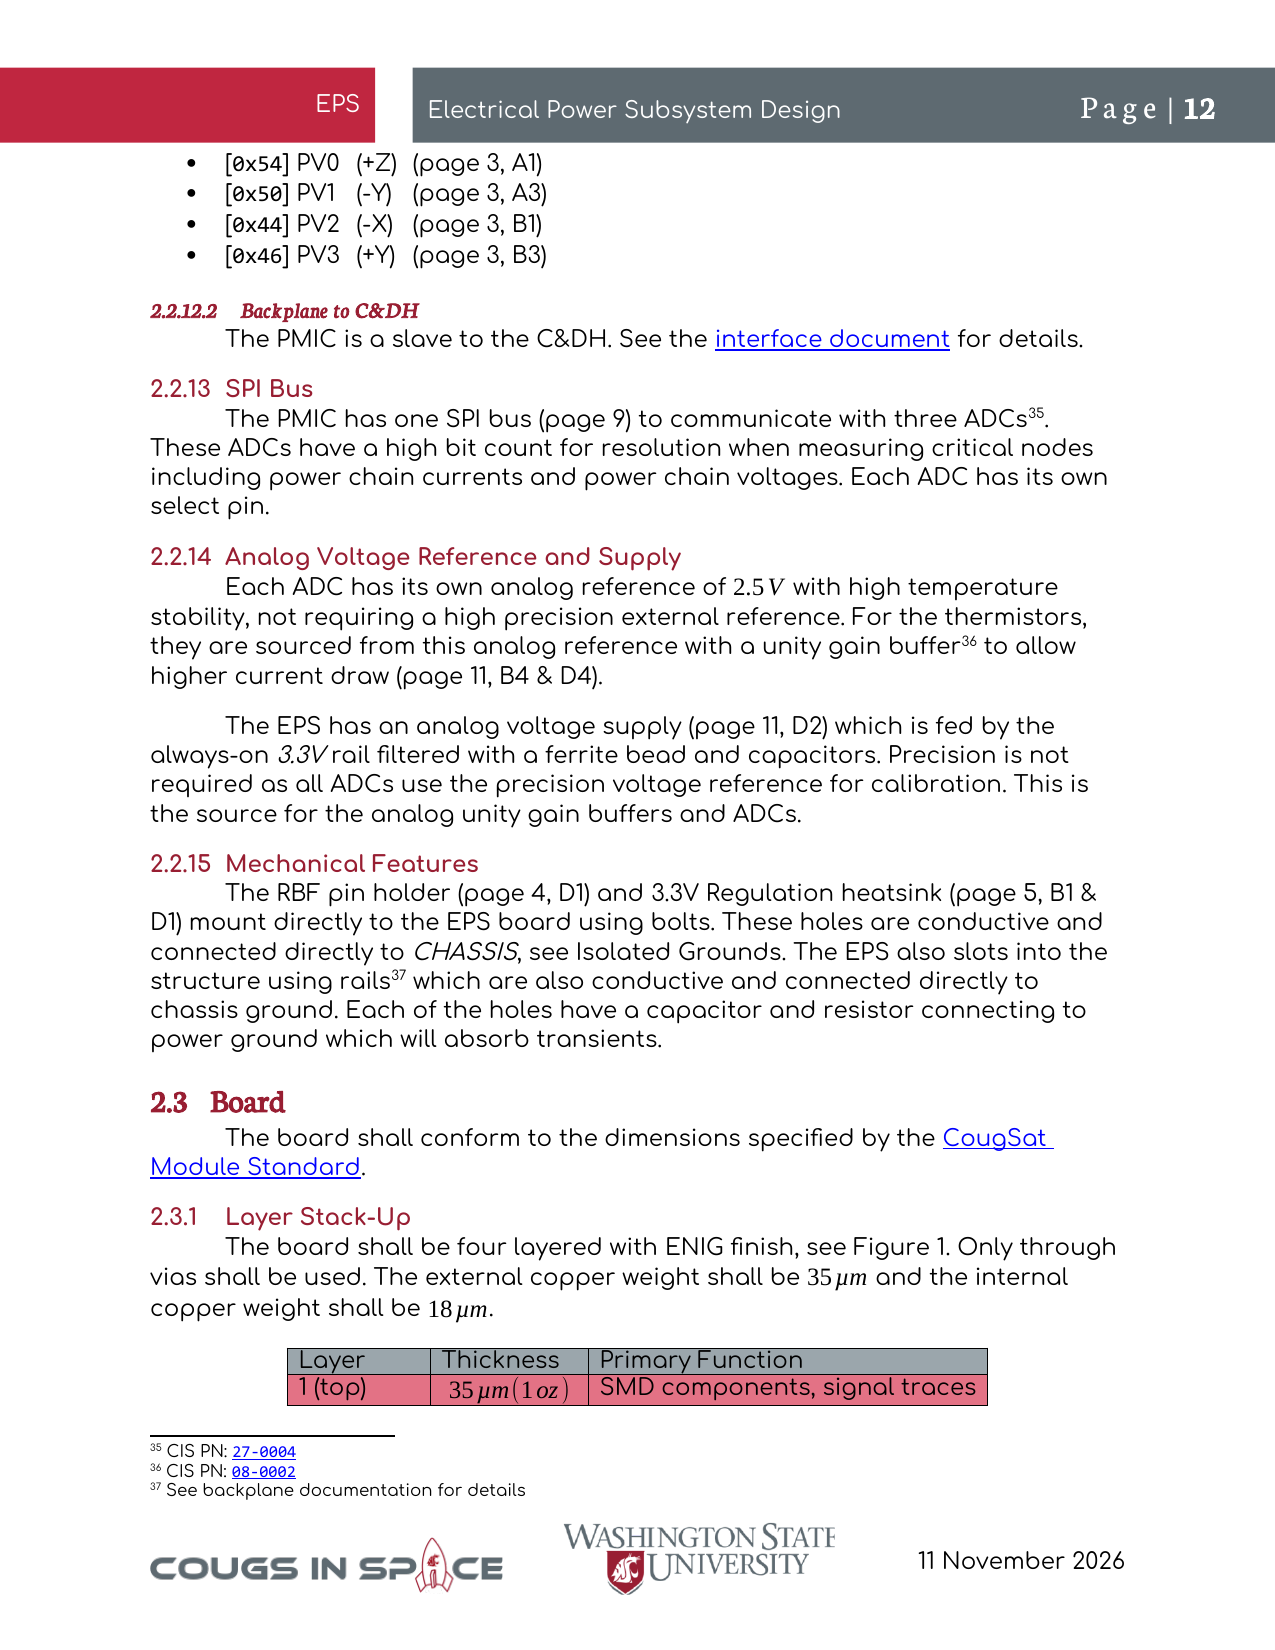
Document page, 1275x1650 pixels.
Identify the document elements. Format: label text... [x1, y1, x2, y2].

list [0x46] PV3 (+Y) (page 3, B3) [187, 242, 1125, 269]
subtitle SPI Bus [150, 377, 1125, 403]
text The PMIC is a slave to the C&DH. See the interface document for details. [150, 327, 1125, 353]
text The PMIC has one SPI bus (page 9) to communicate with three ADCs. These ADCs have a high bit count for resolution when measuring critical nodes including power chain currents and power chain voltages. Each ADC has its own select pin. [150, 407, 1125, 520]
picture [150, 1537, 503, 1594]
table_cell [431, 1375, 588, 1405]
subtitle Board [150, 1078, 1125, 1120]
table_header Layer [288, 1349, 430, 1374]
table_header Thickness [431, 1349, 588, 1374]
list [0x54] PV0 (+Z) (page 3, A1) [187, 150, 1125, 177]
table_cell 1 (top) [288, 1375, 430, 1405]
text The EPS has an analog voltage supply (page 11, D2) which is fed by the always-on 3.3V rail filtered with a ferrite bead and capacitors. Precision is not required as all ADCs use the precision voltage reference for calibration. This is the source for the analog unity gain buffers and ADCs. [150, 714, 1125, 827]
subtitle Backplane to C&DH [150, 294, 1125, 323]
list [0x50] PV1 (-Y) (page 3, A3) [187, 181, 1125, 208]
subtitle Analog Voltage Reference and Supply [150, 545, 1125, 570]
table_header Primary Function [589, 1349, 987, 1374]
subtitle Layer Stack-Up [150, 1205, 1125, 1231]
subtitle Mechanical Features [150, 852, 1125, 877]
text The RBF pin holder (page 4, D1) and 3.3V Regulation heatsink (page 5, B1 & D1) mount directly to the EPS board using bolts. These holes are conductive and connected directly to CHASSIS, see Isolated Grounds. The EPS also slots into the structure using rails which are also conductive and connected directly to chassis ground. Each of the holes have a capacitor and resistor connecting to power ground which will absorb transients. [150, 881, 1125, 1053]
picture [562, 1522, 835, 1594]
text The board shall be four layered with ENIG finish, see Figure 1. Only through vias shall be used. The external copper weight shall be and the internal copper weight shall be . [150, 1235, 1125, 1323]
table_cell SMD components, signal traces [589, 1375, 987, 1405]
text The board shall conform to the dimensions specified by the CougSat Module Standard. [150, 1126, 1125, 1181]
text Each ADC has its own analog reference of with high temperature stability, not requiring a high precision external reference. For the thermistors, they are sourced from this analog reference with a unity gain buffer to allow higher current draw (page 11, B4 & D4). [150, 574, 1125, 689]
list [0x44] PV2 (-X) (page 3, B1) [187, 212, 1125, 238]
